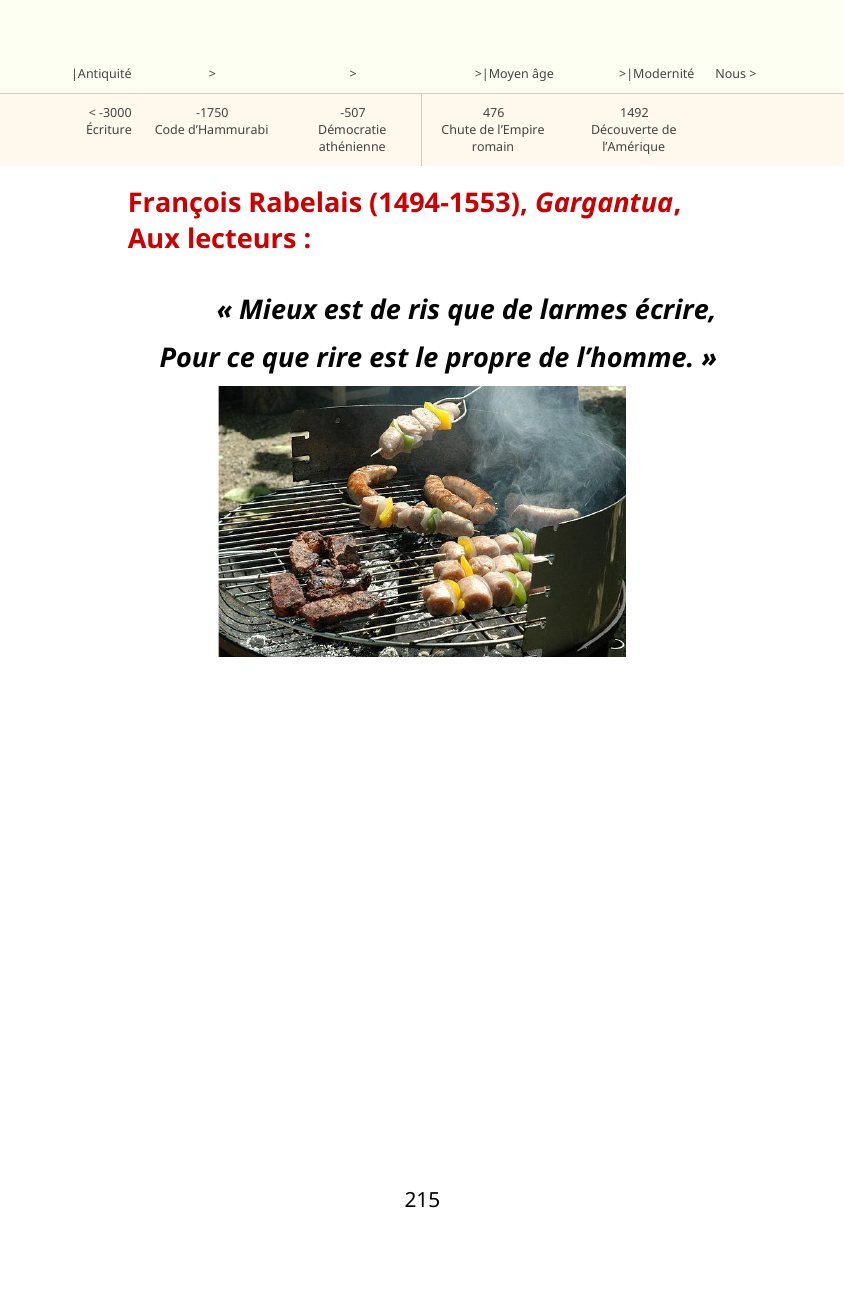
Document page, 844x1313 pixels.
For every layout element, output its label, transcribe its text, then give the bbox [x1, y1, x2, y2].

subtitle François Rabelais (1494-1553), Gargantua, Aux lecteurs : [128, 183, 717, 257]
picture [218, 386, 626, 657]
subtitle « Mieux est de ris que de larmes écrire, Pour ce que rire est le propre de l’homme. » [128, 290, 717, 375]
